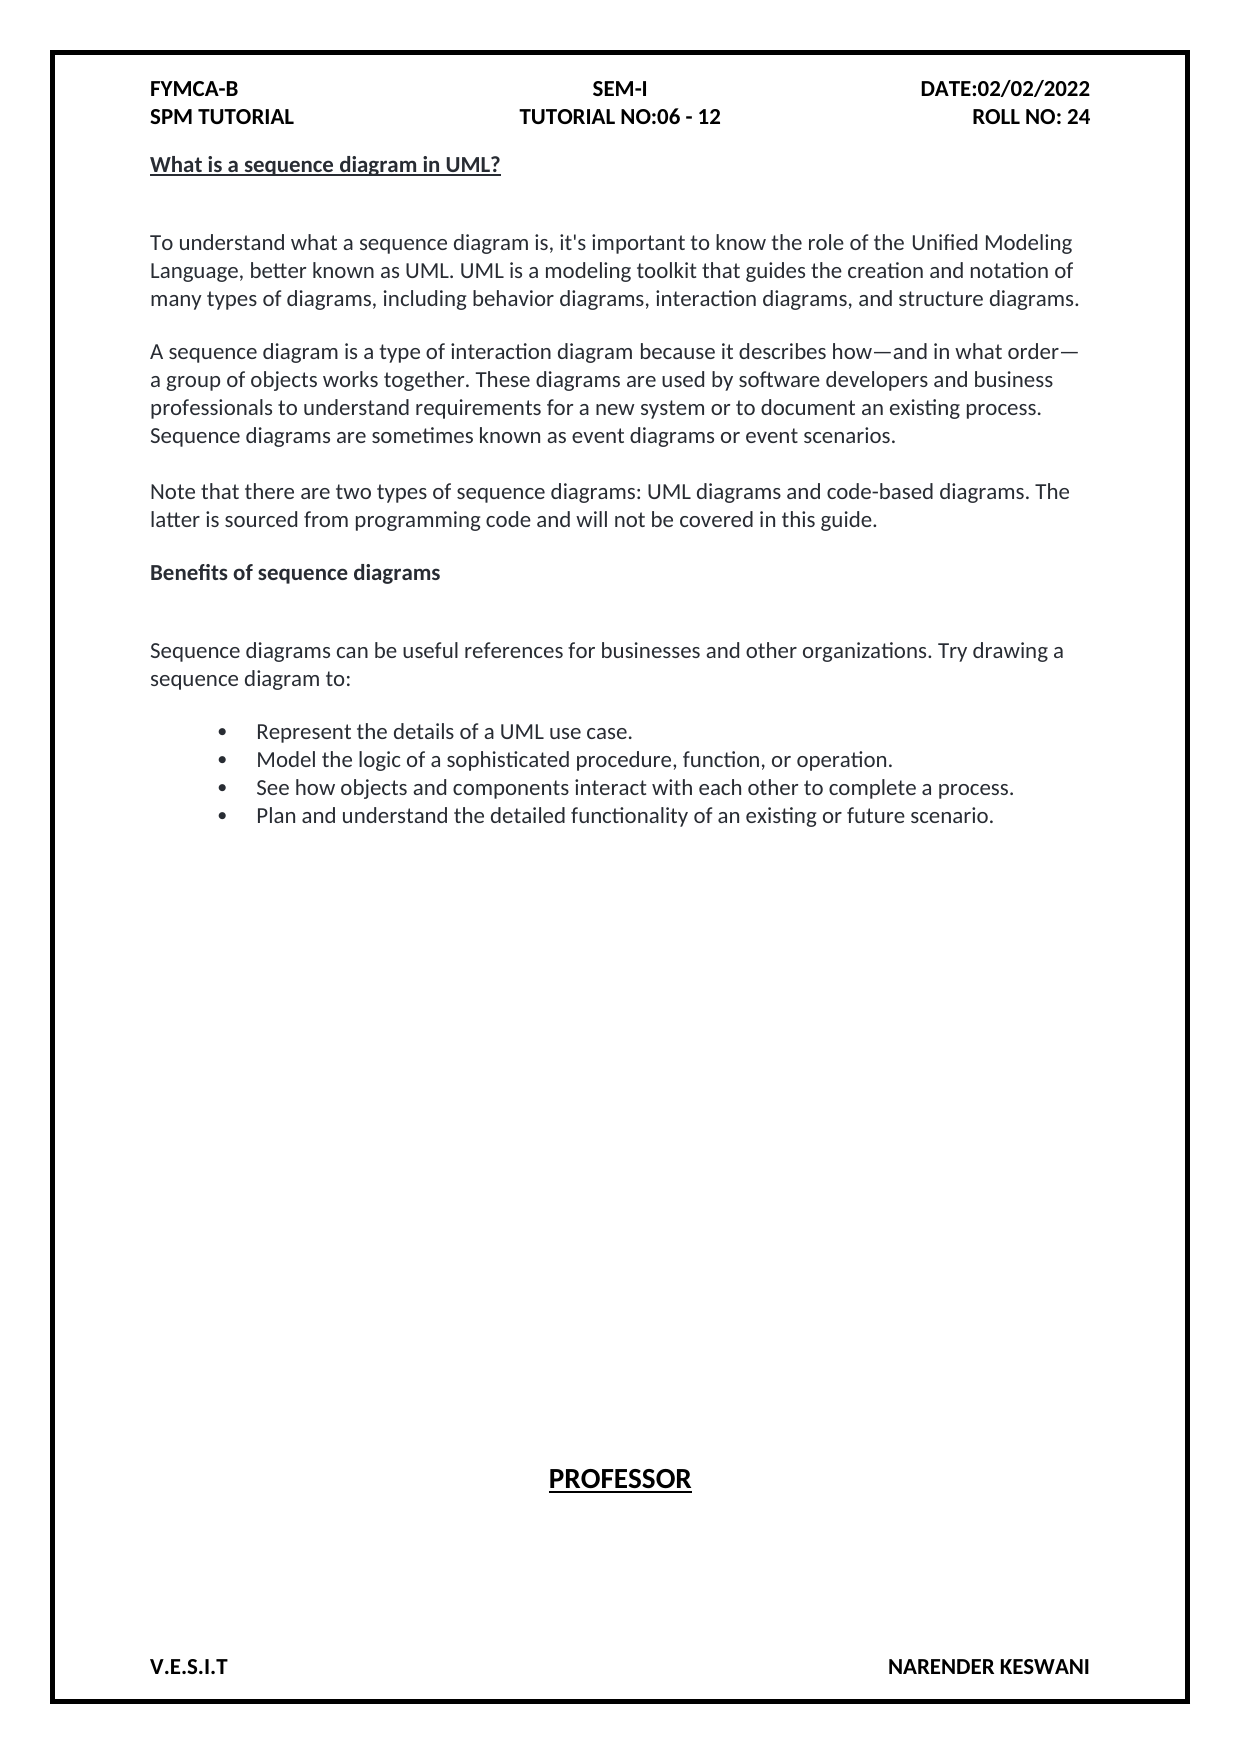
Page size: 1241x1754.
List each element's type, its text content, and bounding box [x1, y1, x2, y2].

list Represent the details of a UML use case. [219, 717, 1090, 745]
subtitle Benefits of sequence diagrams [150, 558, 1090, 586]
text PROFESSOR [150, 1461, 1090, 1496]
list See how objects and components interact with each other to complete a process. [219, 773, 1090, 801]
list Model the logic of a sophisticated procedure, function, or operation. [219, 745, 1090, 773]
subtitle What is a sequence diagram in UML? [150, 150, 1090, 178]
text To understand what a sequence diagram is, it's important to know the role of the Unified Modeling Language, better known as UML. UML is a modeling toolkit that guides the creation and notation of many types of diagrams, including behavior diagrams, interaction diagrams, and structure diagrams. [150, 228, 1090, 312]
text Sequence diagrams can be useful references for businesses and other organizations. Try drawing a sequence diagram to: [150, 636, 1090, 692]
text A sequence diagram is a type of interaction diagram because it describes how—and in what order—a group of objects works together. These diagrams are used by software developers and business professionals to understand requirements for a new system or to document an existing process. Sequence diagrams are sometimes known as event diagrams or event scenarios. Note that there are two types of sequence diagrams: UML diagrams and code-based diagrams. The latter is sourced from programming code and will not be covered in this guide. [150, 337, 1090, 533]
list Plan and understand the detailed functionality of an existing or future scenario. [219, 801, 1090, 829]
